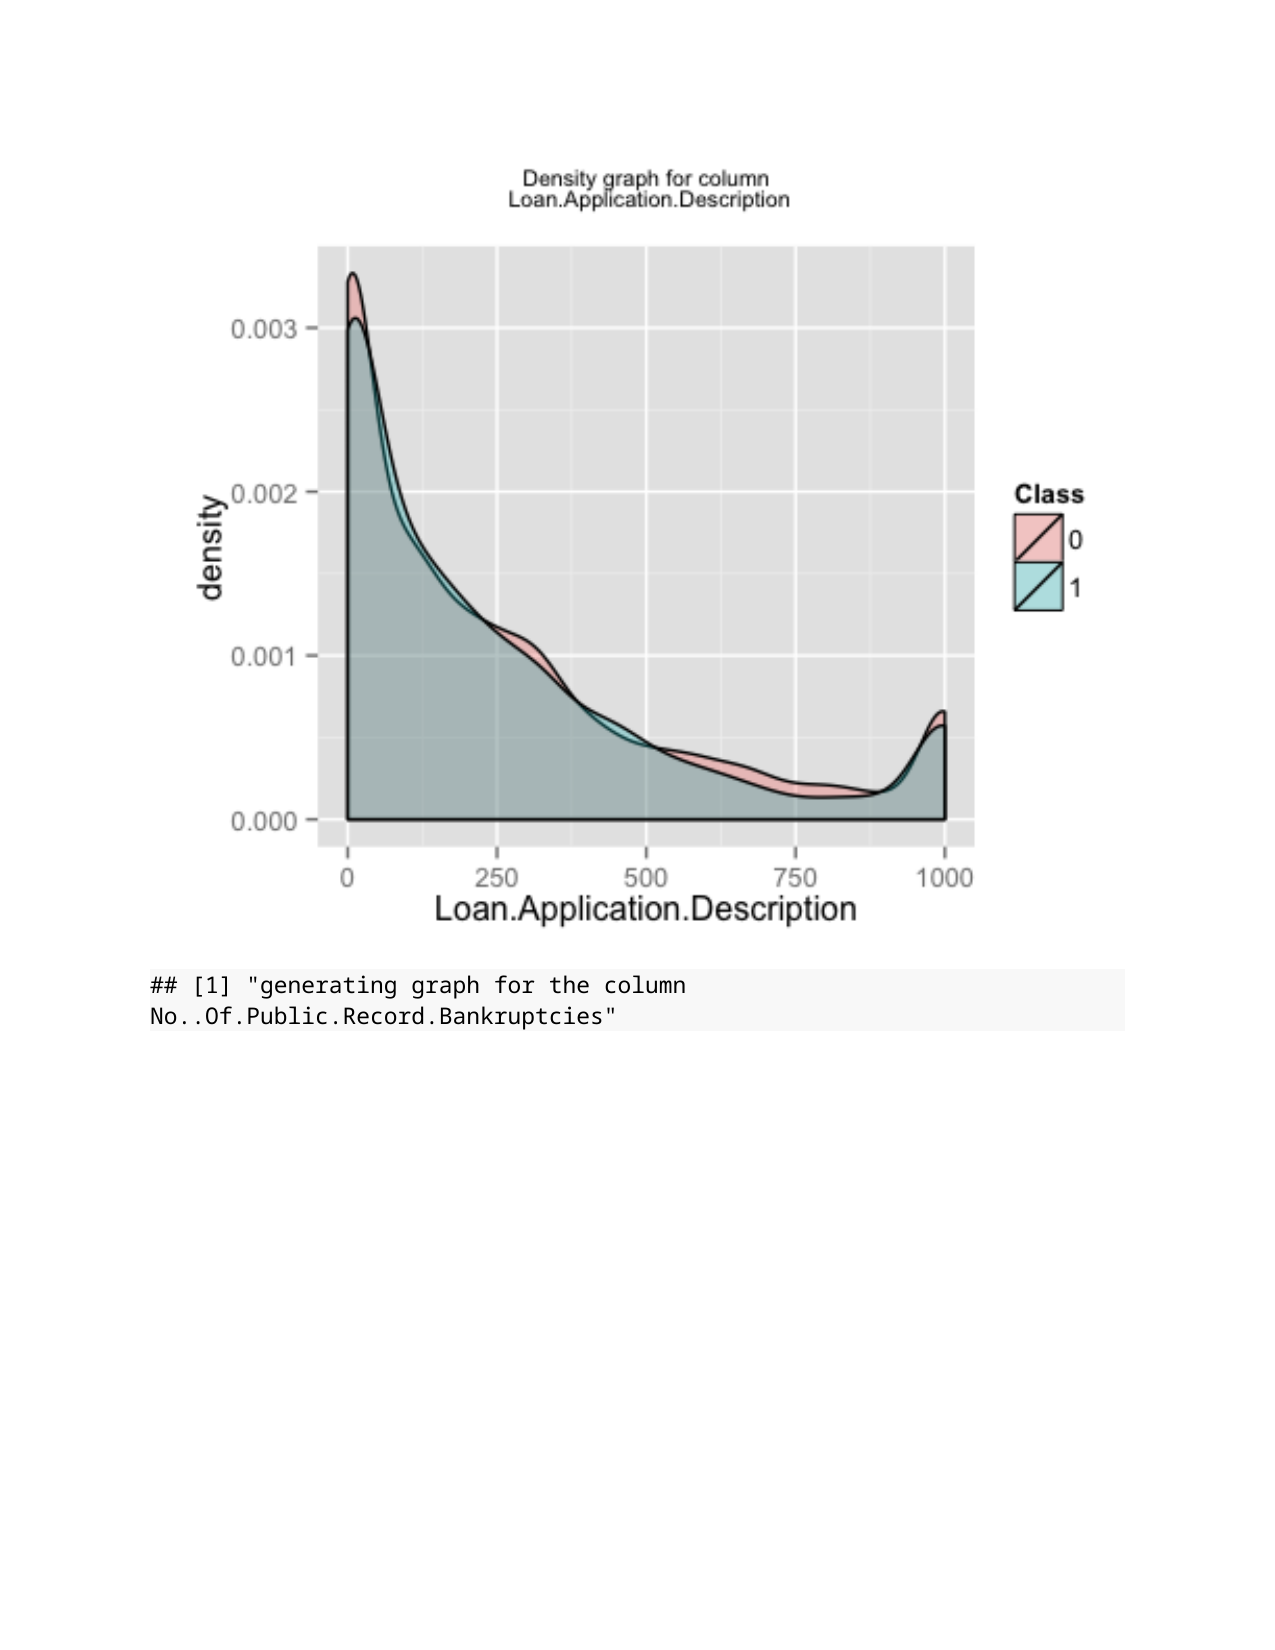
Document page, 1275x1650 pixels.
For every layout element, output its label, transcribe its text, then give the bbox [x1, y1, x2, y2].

picture [168, 150, 1169, 950]
text ## [1] "generating graph for the column No..Of.Public.Record.Bankruptcies" [150, 969, 1125, 1031]
